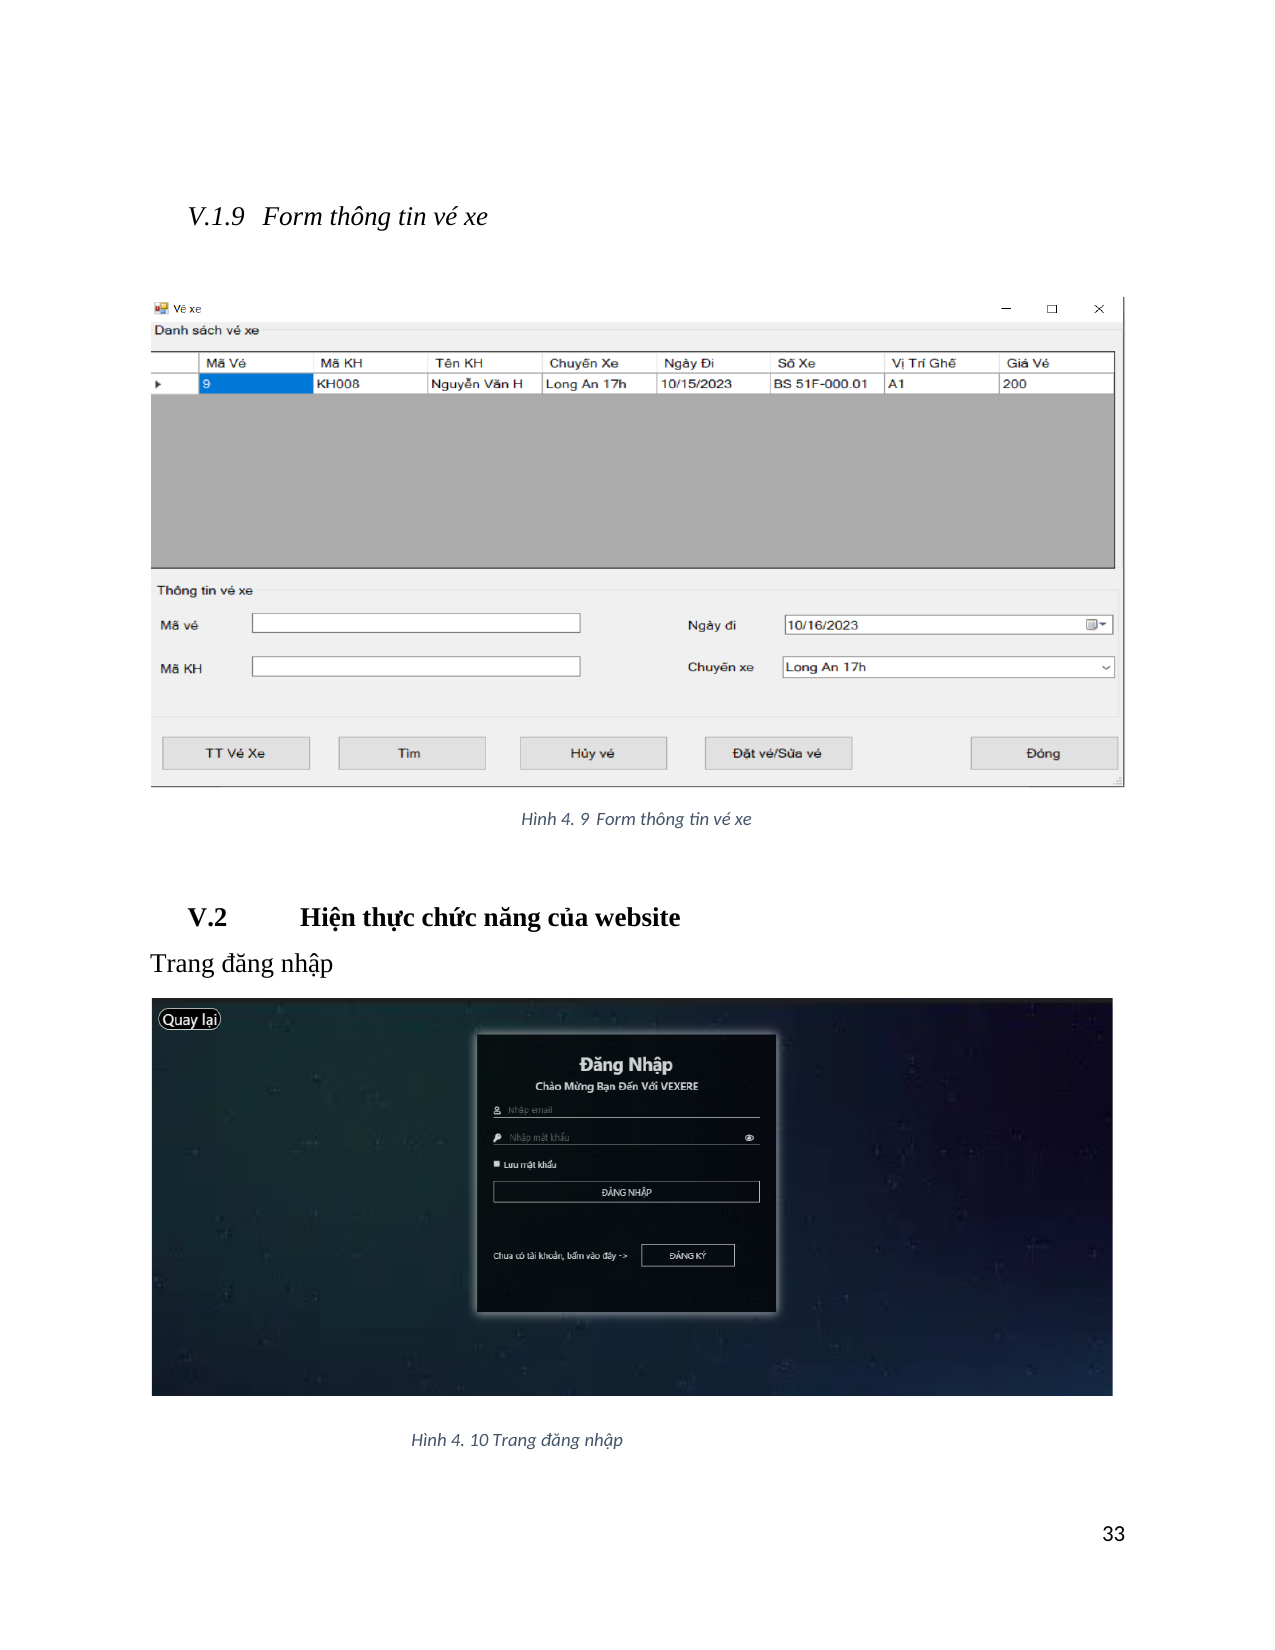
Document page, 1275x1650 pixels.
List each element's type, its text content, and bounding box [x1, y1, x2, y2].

text Trang đăng nhập [150, 947, 1125, 978]
subtitle Hiện thực chức năng của website [187, 901, 1125, 932]
text Hình 4. 9 Form thông tin vé xe [150, 807, 1125, 829]
picture [150, 296, 1125, 788]
subtitle Form thông tin vé xe [187, 200, 1125, 231]
